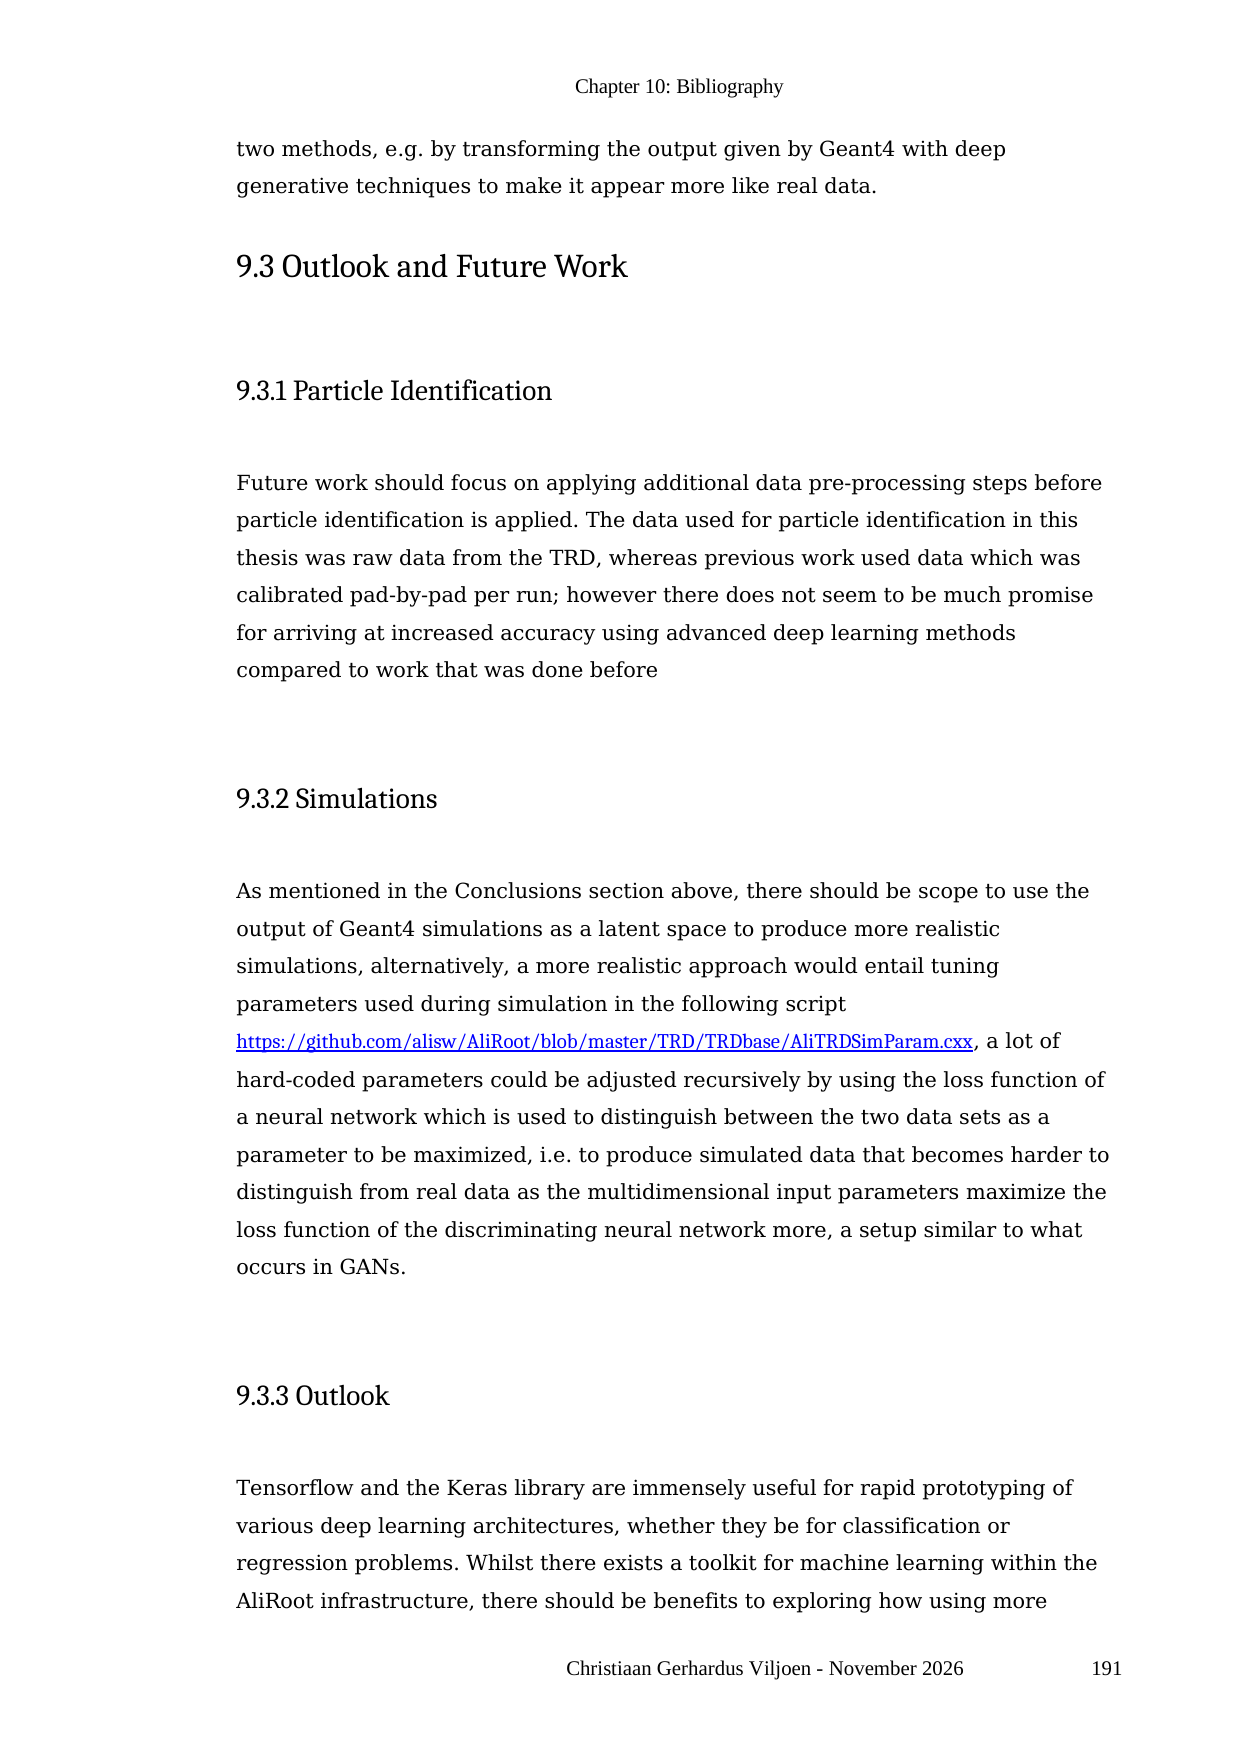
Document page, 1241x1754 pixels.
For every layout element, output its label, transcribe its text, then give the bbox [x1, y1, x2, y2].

subtitle Simulations [236, 782, 1122, 816]
subtitle Particle Identification [236, 374, 1122, 407]
text Future work should focus on applying additional data pre-processing steps before particle identification is applied. The data used for particle identification in this thesis was raw data from the TRD, whereas previous work used data which was calibrated pad-by-pad per run; however there does not seem to be much promise for arriving at increased accuracy using advanced deep learning methods compared to work that was done before [236, 470, 1122, 682]
text As mentioned in the Conclusions section above, there should be scope to use the output of Geant4 simulations as a latent space to produce more realistic simulations, alternatively, a more realistic approach would entail tuning parameters used during simulation in the following script https://github.com/alisw/AliRoot/blob/master/TRD/TRDbase/AliTRDSimParam.cxx, a lot of hard-coded parameters could be adjusted recursively by using the loss function of a neural network which is used to distinguish between the two data sets as a parameter to be maximized, i.e. to produce simulated data that becomes harder to distinguish from real data as the multidimensional input parameters maximize the loss function of the discriminating neural network more, a setup similar to what occurs in GANs. [236, 878, 1122, 1279]
subtitle Outlook and Future Work [236, 248, 1122, 286]
subtitle Outlook [236, 1379, 1122, 1413]
